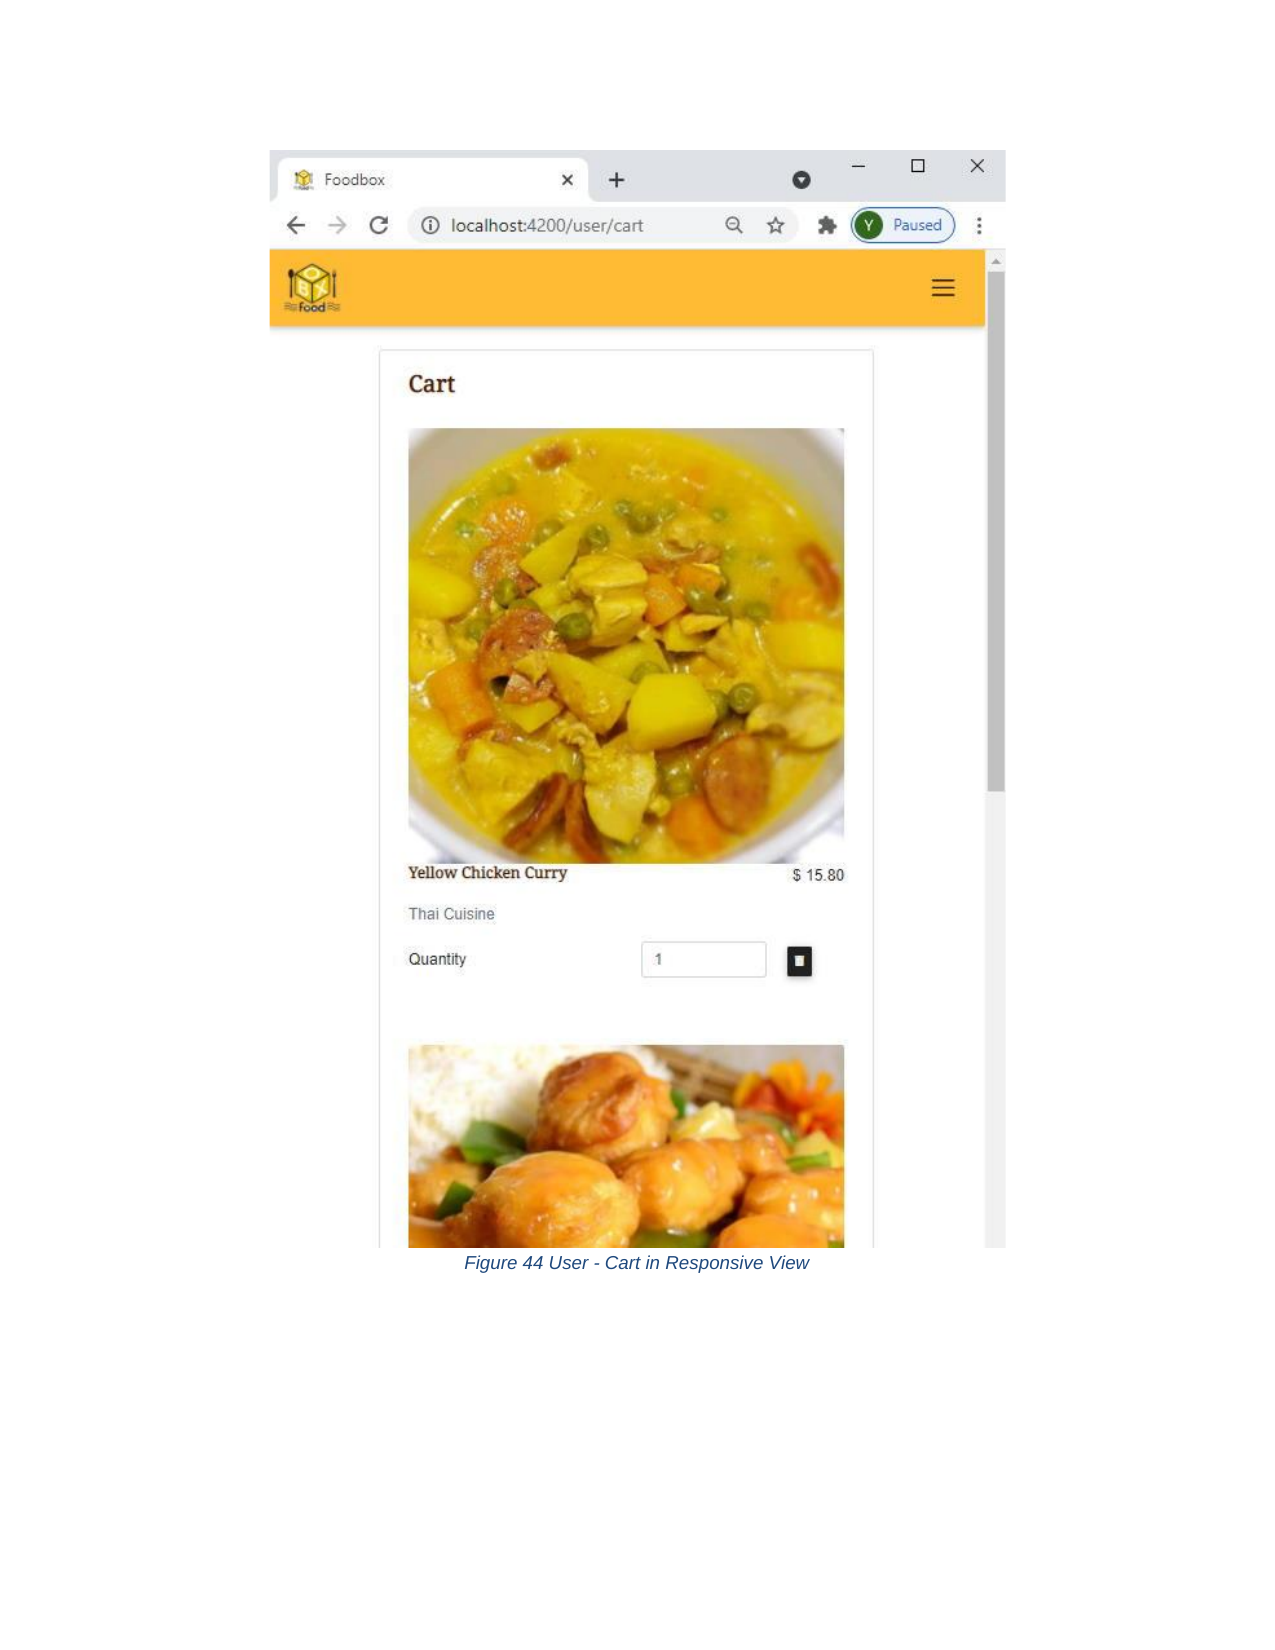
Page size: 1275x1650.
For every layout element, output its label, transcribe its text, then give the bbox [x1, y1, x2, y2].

picture [269, 150, 1006, 1248]
text Figure 44 User - Cart in Responsive View [150, 1252, 1125, 1273]
